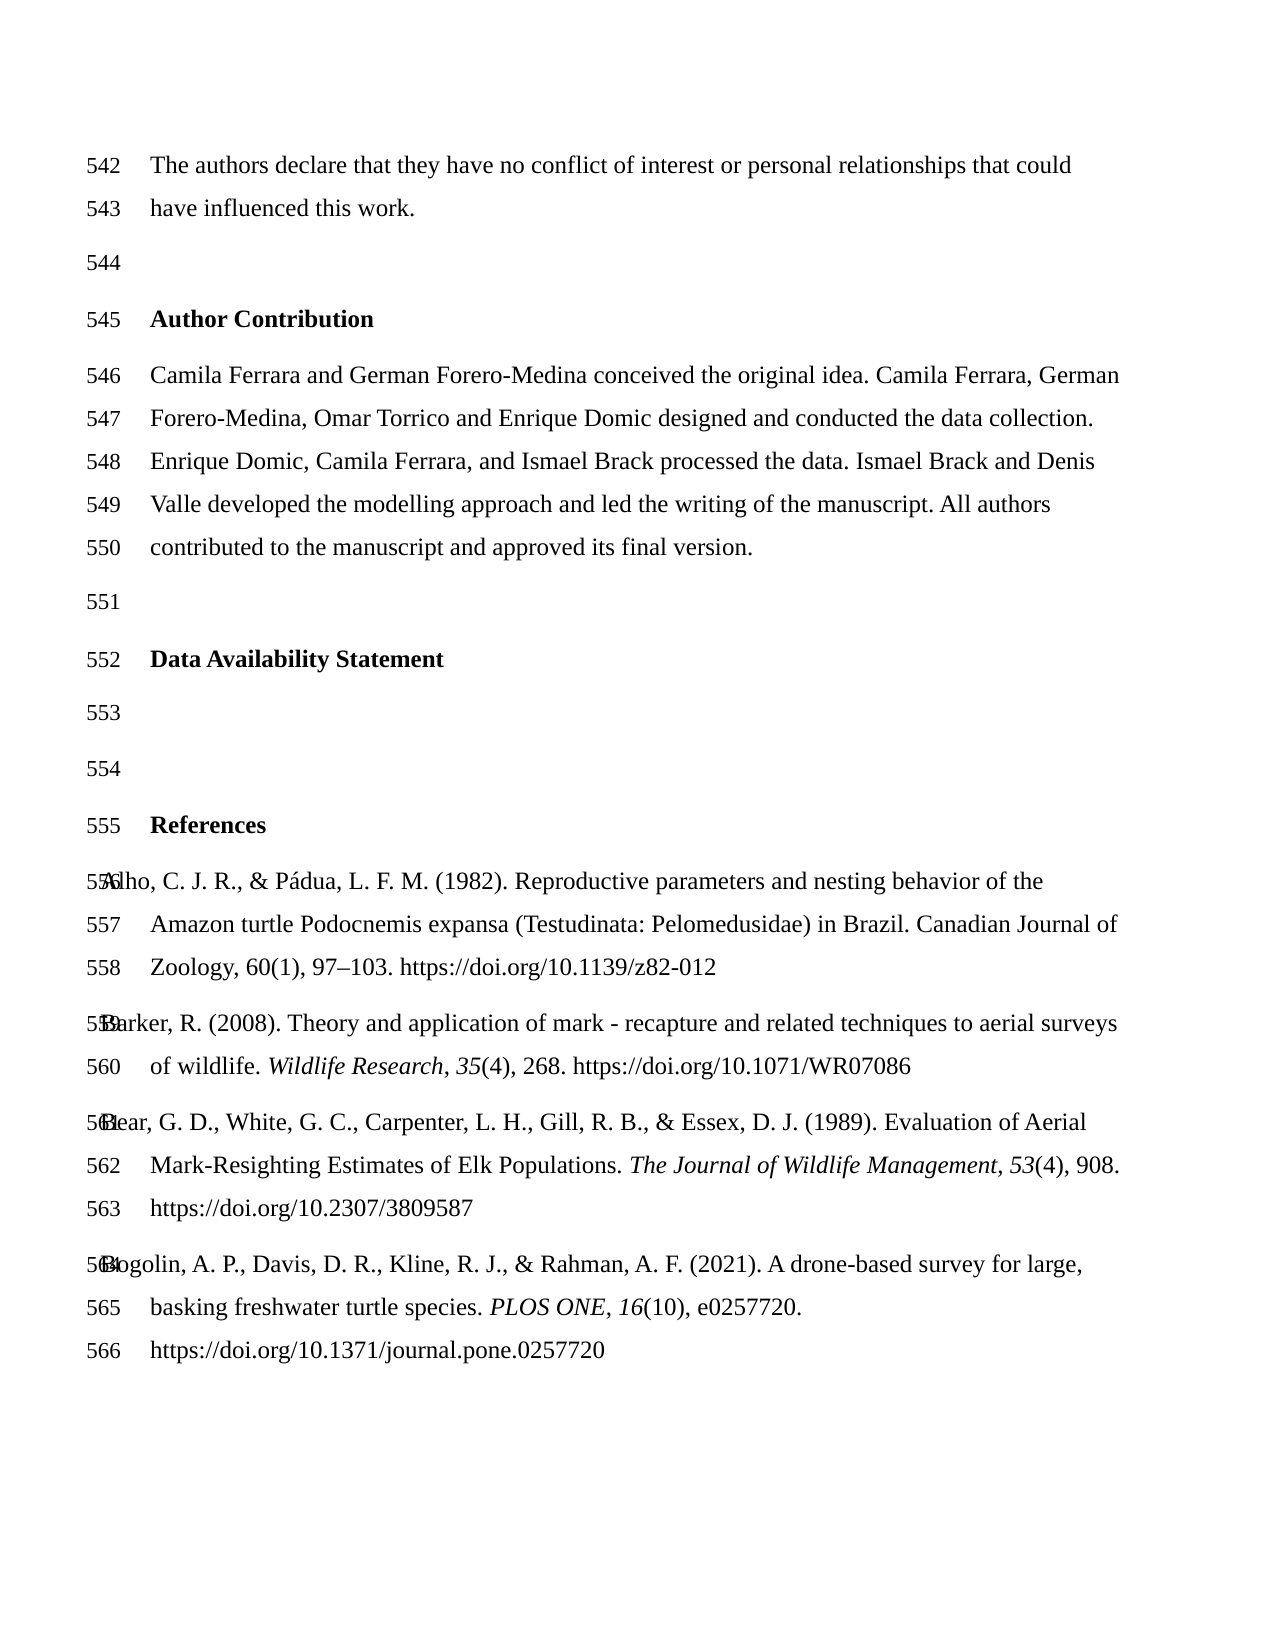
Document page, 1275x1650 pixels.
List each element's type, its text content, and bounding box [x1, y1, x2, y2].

text References [150, 811, 1125, 839]
text Author Contribution [150, 304, 1125, 333]
text The authors declare that they have no conflict of interest or personal relationships that could have influenced this work. [150, 150, 1125, 222]
text Camila Ferrara and German Forero-Medina conceived the original idea. Camila Ferrara, German Forero-Medina, Omar Torrico and Enrique Domic designed and conducted the data collection. Enrique Domic, Camila Ferrara, and Ismael Brack processed the data. Ismael Brack and Denis Valle developed the modelling approach and led the writing of the manuscript. All authors contributed to the manuscript and approved its final version. [150, 360, 1125, 561]
text Data Availability Statement [150, 644, 1125, 672]
